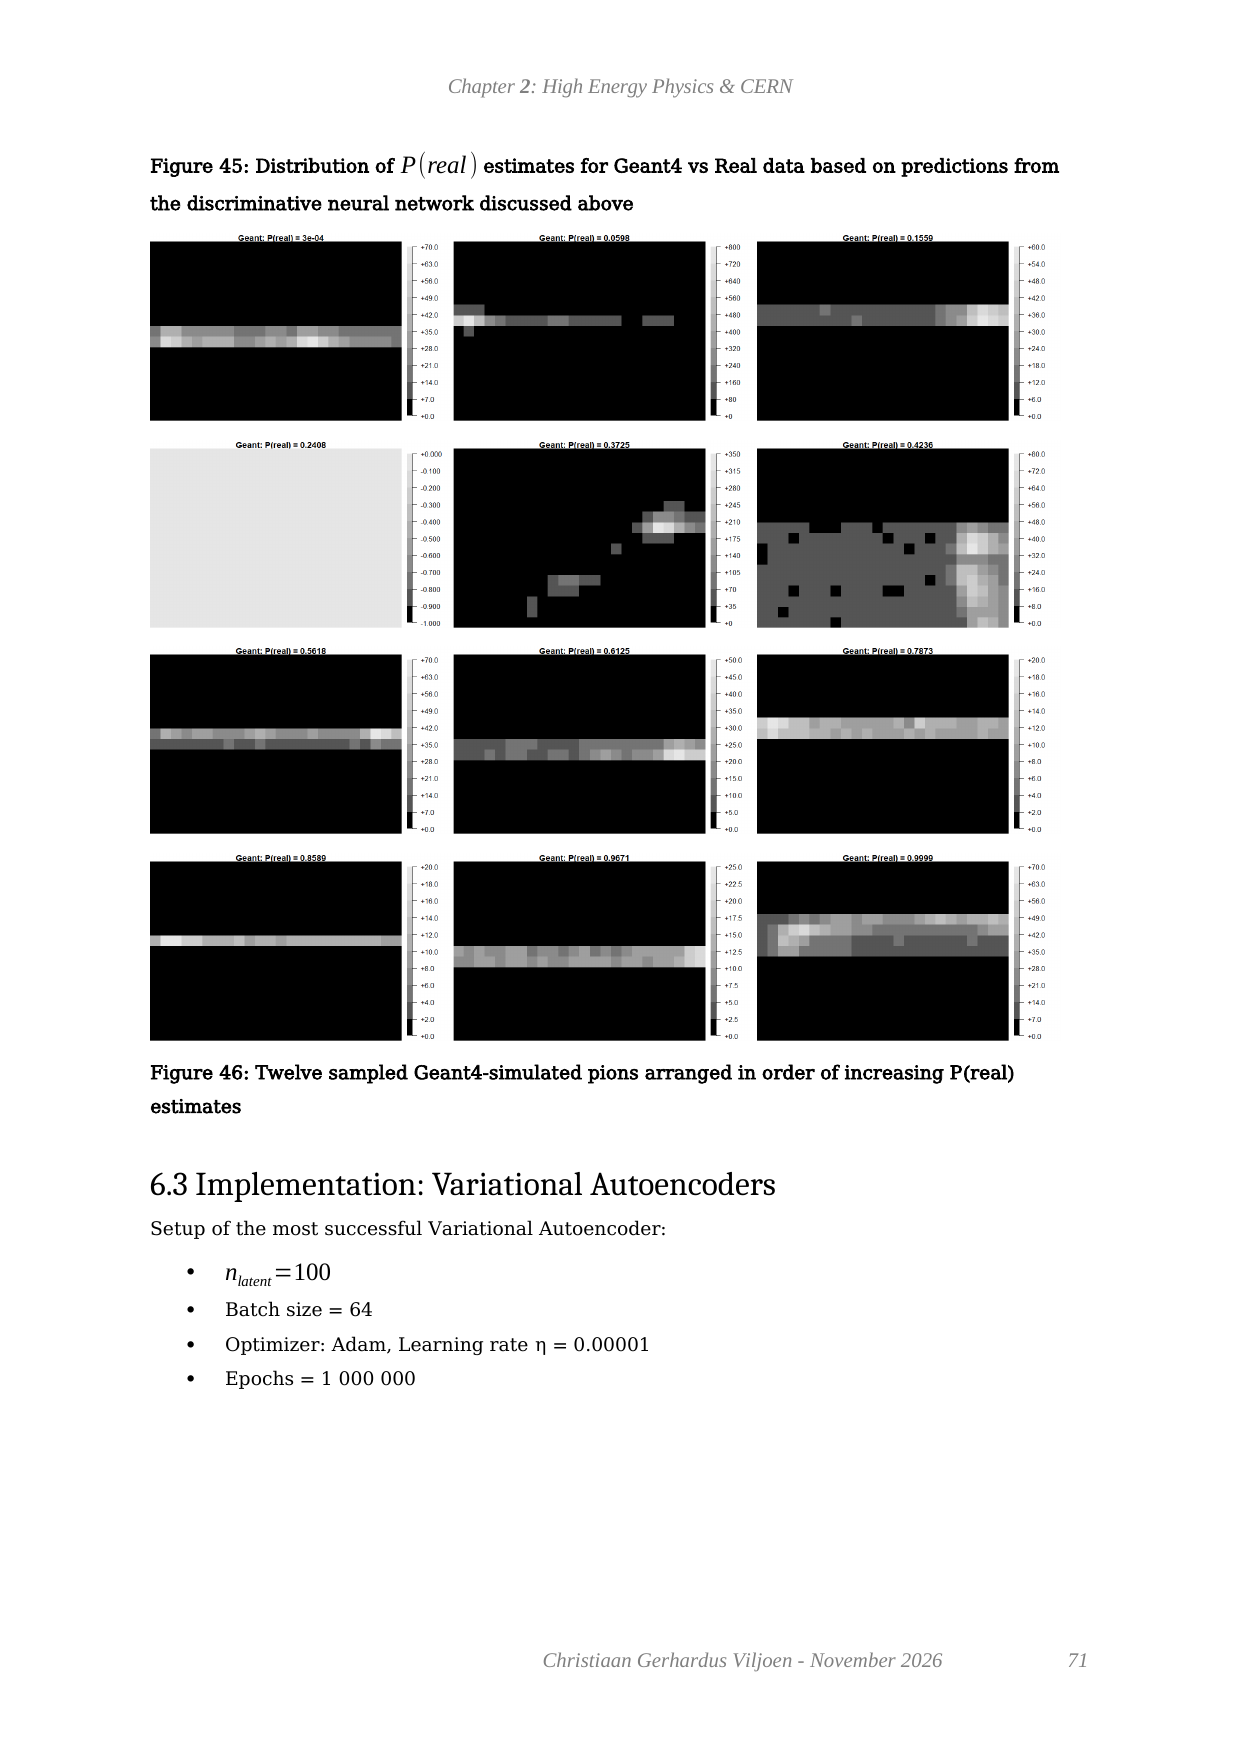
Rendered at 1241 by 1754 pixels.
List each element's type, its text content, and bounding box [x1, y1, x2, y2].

picture [150, 853, 1061, 1041]
picture [150, 646, 1061, 834]
picture [150, 440, 1061, 628]
text Setup of the most successful Variational Autoencoder: [150, 1216, 1090, 1239]
list Optimizer: Adam, Learning rate η = 0.00001 [187, 1332, 1090, 1355]
subtitle Implementation: Variational Autoencoders [150, 1165, 1090, 1204]
text Figure 46: Twelve sampled Geant4-simulated pions arranged in order of increasing P(real) estimates [150, 1060, 1090, 1117]
text Figure 45: Distribution of estimates for Geant4 vs Real data based on predictions from the discriminative neural network discussed above [150, 150, 1090, 214]
picture [150, 233, 1061, 421]
list Epochs = 1 000 000 [187, 1366, 1090, 1389]
list Batch size = 64 [187, 1298, 1090, 1321]
